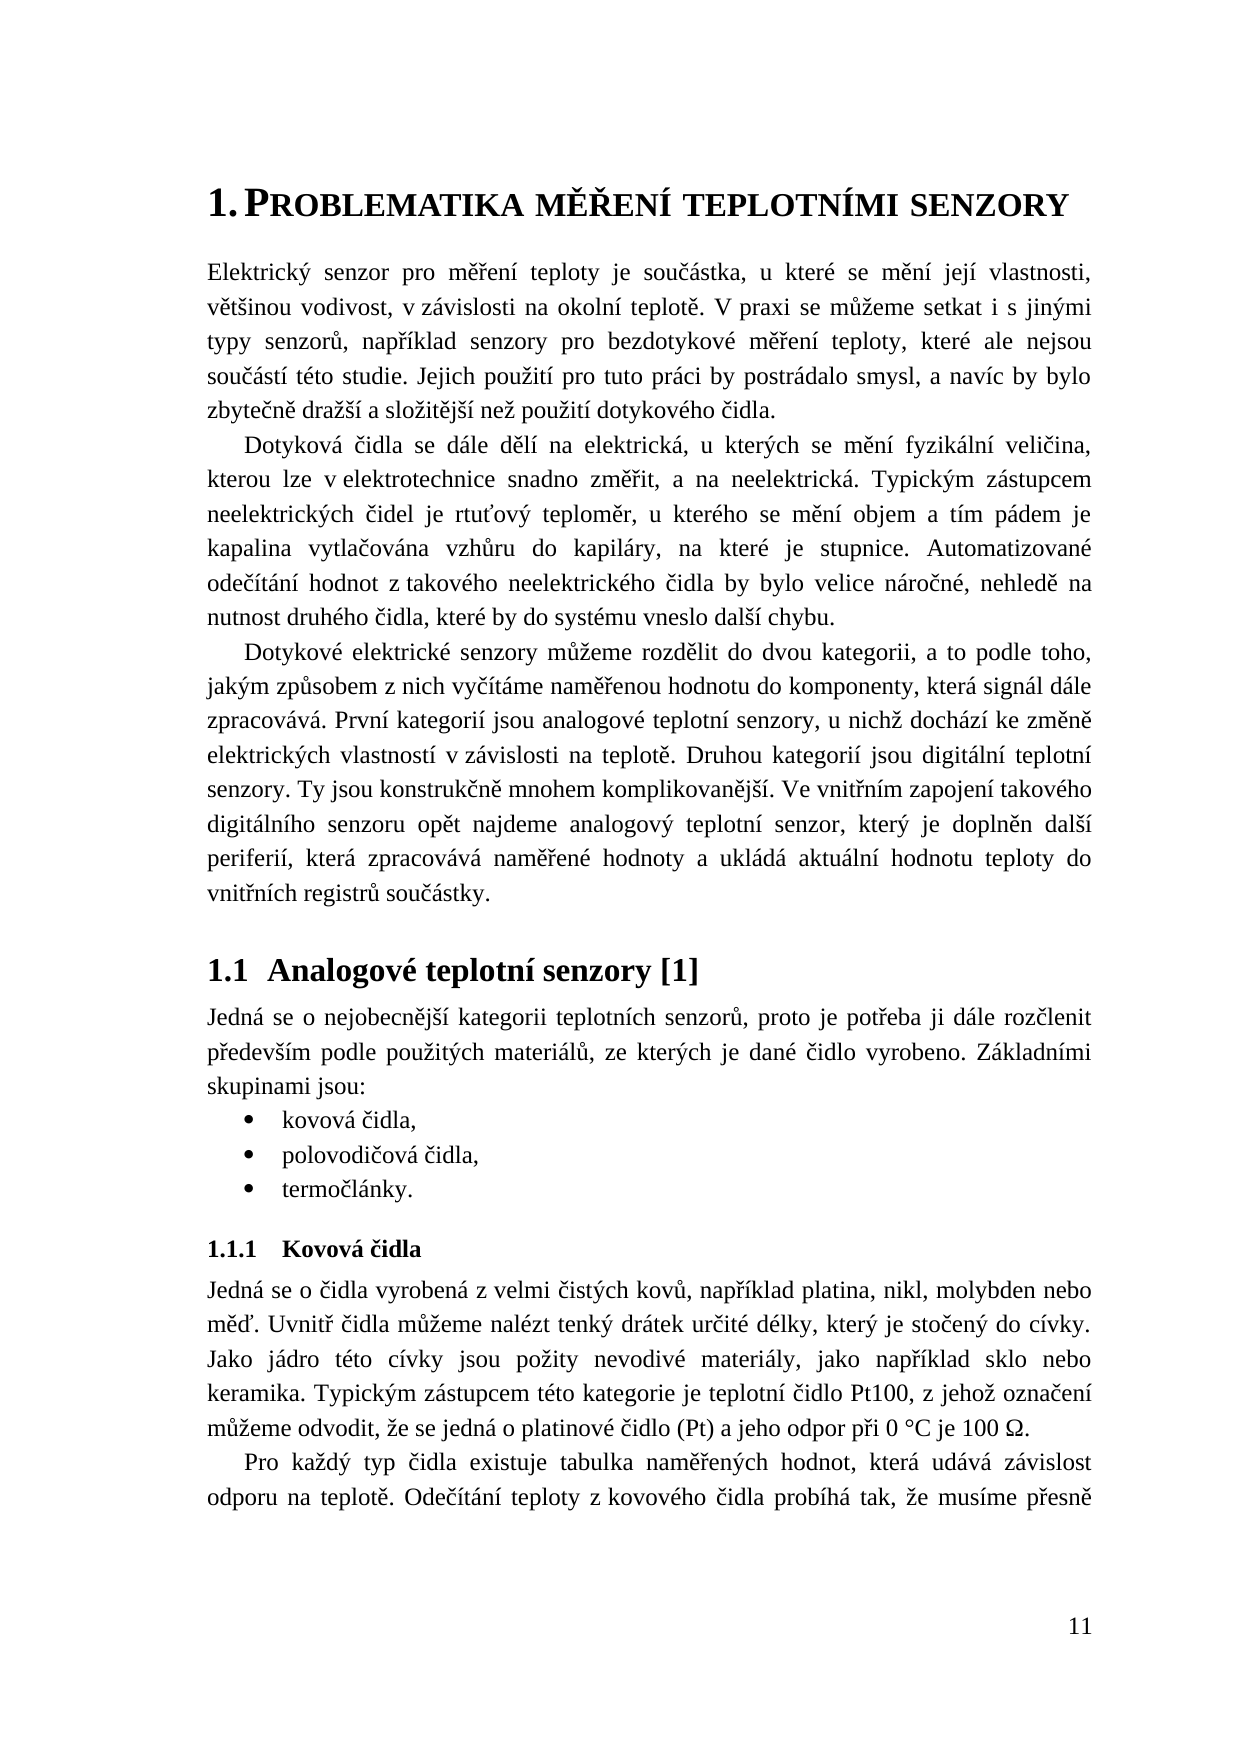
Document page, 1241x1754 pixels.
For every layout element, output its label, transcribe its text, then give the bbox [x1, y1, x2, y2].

text Jedná se o čidla vyrobená z velmi čistých kovů, například platina, nikl, molybden nebo měď. Uvnitř čidla můžeme nalézt tenký drátek určité délky, který je stočený do cívky. Jako jádro této cívky jsou požity nevodivé materiály, jako například sklo nebo keramika. Typickým zástupcem této kategorie je teplotní čidlo Pt100, z jehož označení můžeme odvodit, že se jedná o platinové čidlo (Pt) a jeho odpor při 0 °C je 100 Ω. [207, 1275, 1092, 1441]
list polovodičová čidla, [244, 1140, 1092, 1169]
list kovová čidla, [244, 1106, 1092, 1134]
list termočlánky. [244, 1174, 1092, 1203]
text Elektrický senzor pro měření teploty je součástka, u které se mění její vlastnosti, většinou vodivost, v závislosti na okolní teplotě. V praxi se můžeme setkat i s jinými typy senzorů, například senzory pro bezdotykové měření teploty, které ale nejsou součástí této studie. Jejich použití pro tuto práci by postrádalo smysl, a navíc by bylo zbytečně dražší a složitější než použití dotykového čidla. [207, 257, 1092, 424]
subtitle Analogové teplotní senzory [1] [207, 950, 1092, 988]
text Jedná se o nejobecnější kategorii teplotních senzorů, proto je potřeba ji dále rozčlenit především podle použitých materiálů, ze kterých je dané čidlo vyrobeno. Základními skupinami jsou: [207, 1002, 1092, 1100]
subtitle Problematika měření teplotními senzory [207, 177, 1092, 225]
subtitle Kovová čidla [207, 1234, 1092, 1263]
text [207, 1447, 1092, 1510]
text Dotykové elektrické senzory můžeme rozdělit do dvou kategorii, a to podle toho, jakým způsobem z nich vyčítáme naměřenou hodnotu do komponenty, která signál dále zpracovává. První kategorií jsou analogové teplotní senzory, u nichž dochází ke změně elektrických vlastností v závislosti na teplotě. Druhou kategorií jsou digitální teplotní senzory. Ty jsou konstrukčně mnohem komplikovanější. Ve vnitřním zapojení takového digitálního senzoru opět najdeme analogový teplotní senzor, který je doplněn další periferií, která zpracovává naměřené hodnoty a ukládá aktuální hodnotu teploty do vnitřních registrů součástky. [207, 637, 1092, 907]
text Dotyková čidla se dále dělí na elektrická, u kterých se mění fyzikální veličina, kterou lze v elektrotechnice snadno změřit, a na neelektrická. Typickým zástupcem neelektrických čidel je rtuťový teploměr, u kterého se mění objem a tím pádem je kapalina vytlačována vzhůru do kapiláry, na které je stupnice. Automatizované odečítání hodnot z takového neelektrického čidla by bylo velice náročné, nehledě na nutnost druhého čidla, které by do systému vneslo další chybu. [207, 430, 1092, 631]
